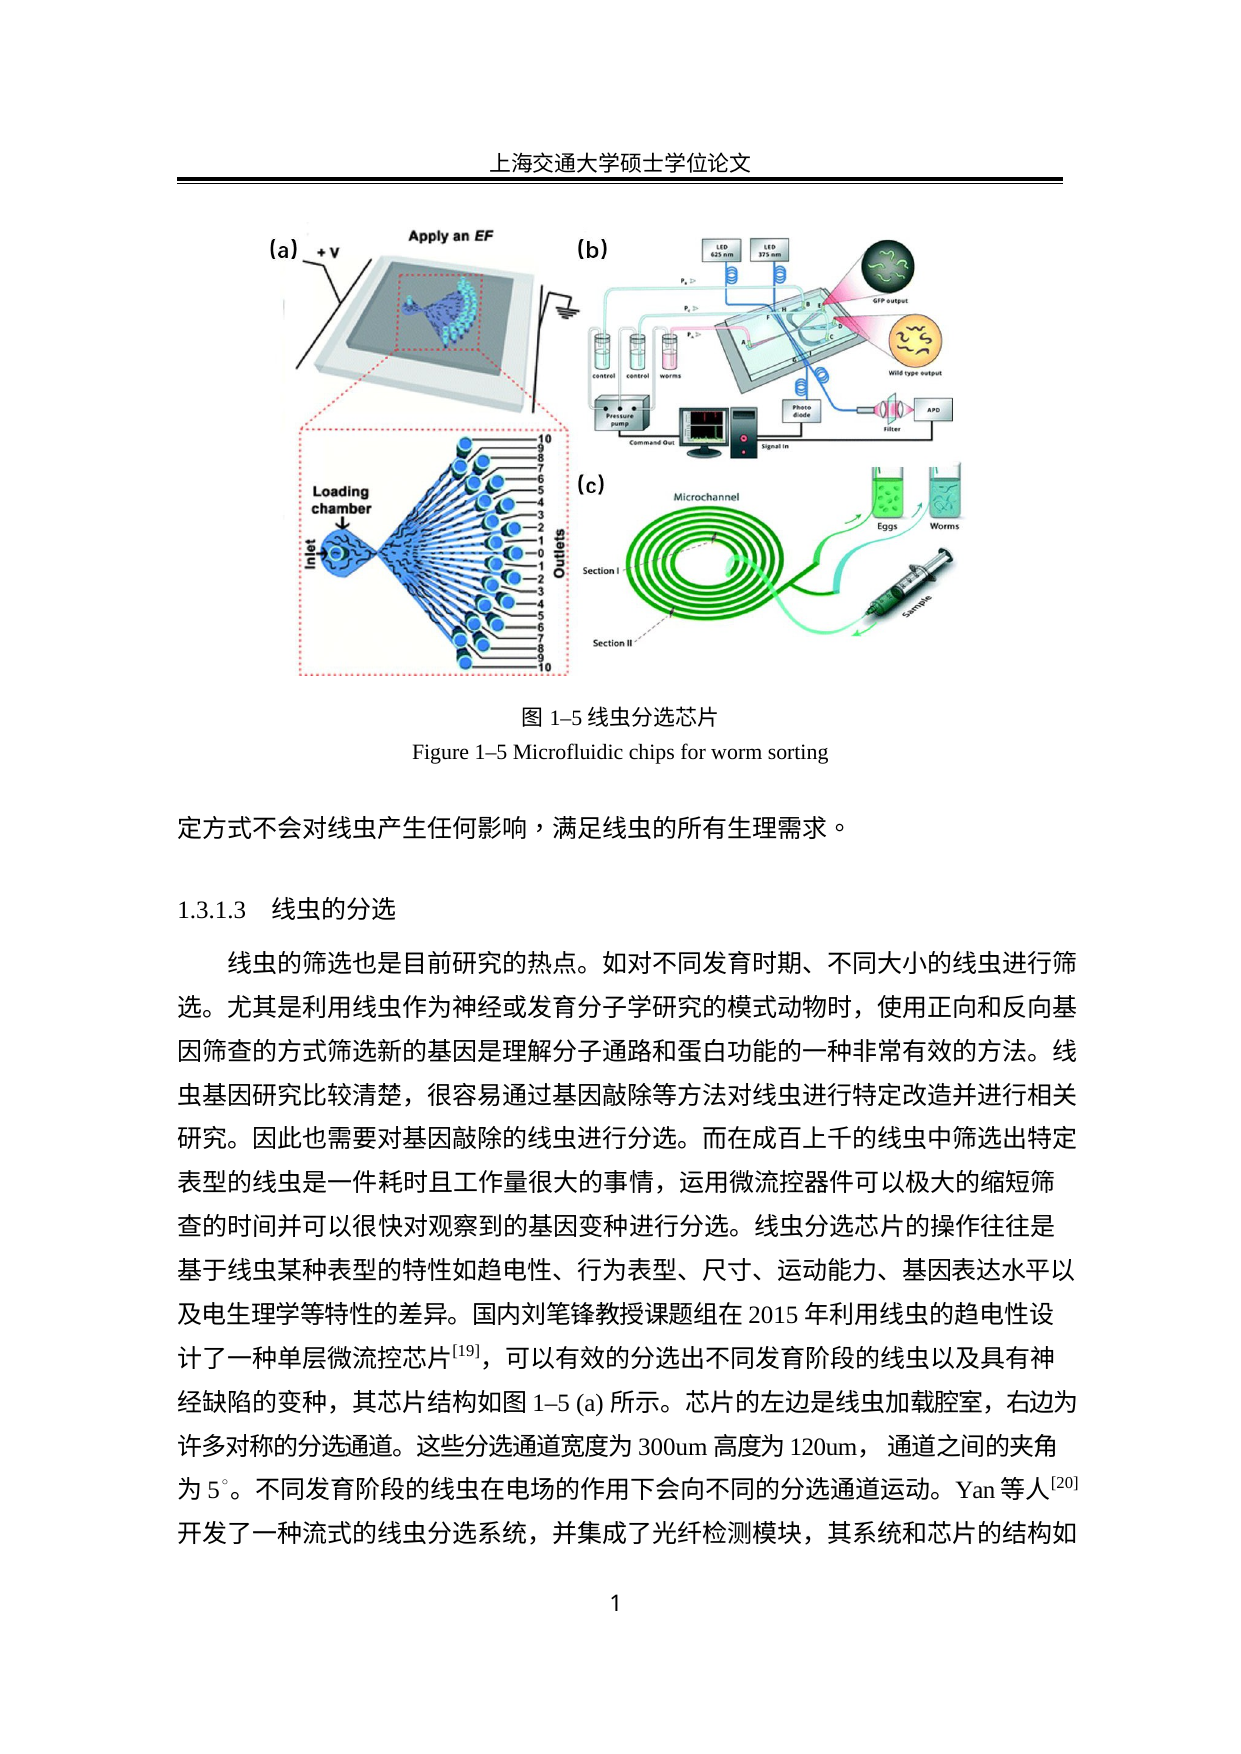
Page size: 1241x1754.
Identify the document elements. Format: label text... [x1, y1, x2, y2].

text 定方式不会对线虫产生任何影响，满足线虫的所有生理需求。 [177, 811, 1173, 845]
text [177, 943, 1079, 1550]
list 线虫的分选 [177, 891, 1173, 925]
text Figure 1–5 Microfluidic chips for worm sorting [370, 739, 870, 764]
picture [270, 222, 968, 676]
text 图 1–5 线虫分选芯片 [370, 702, 870, 732]
